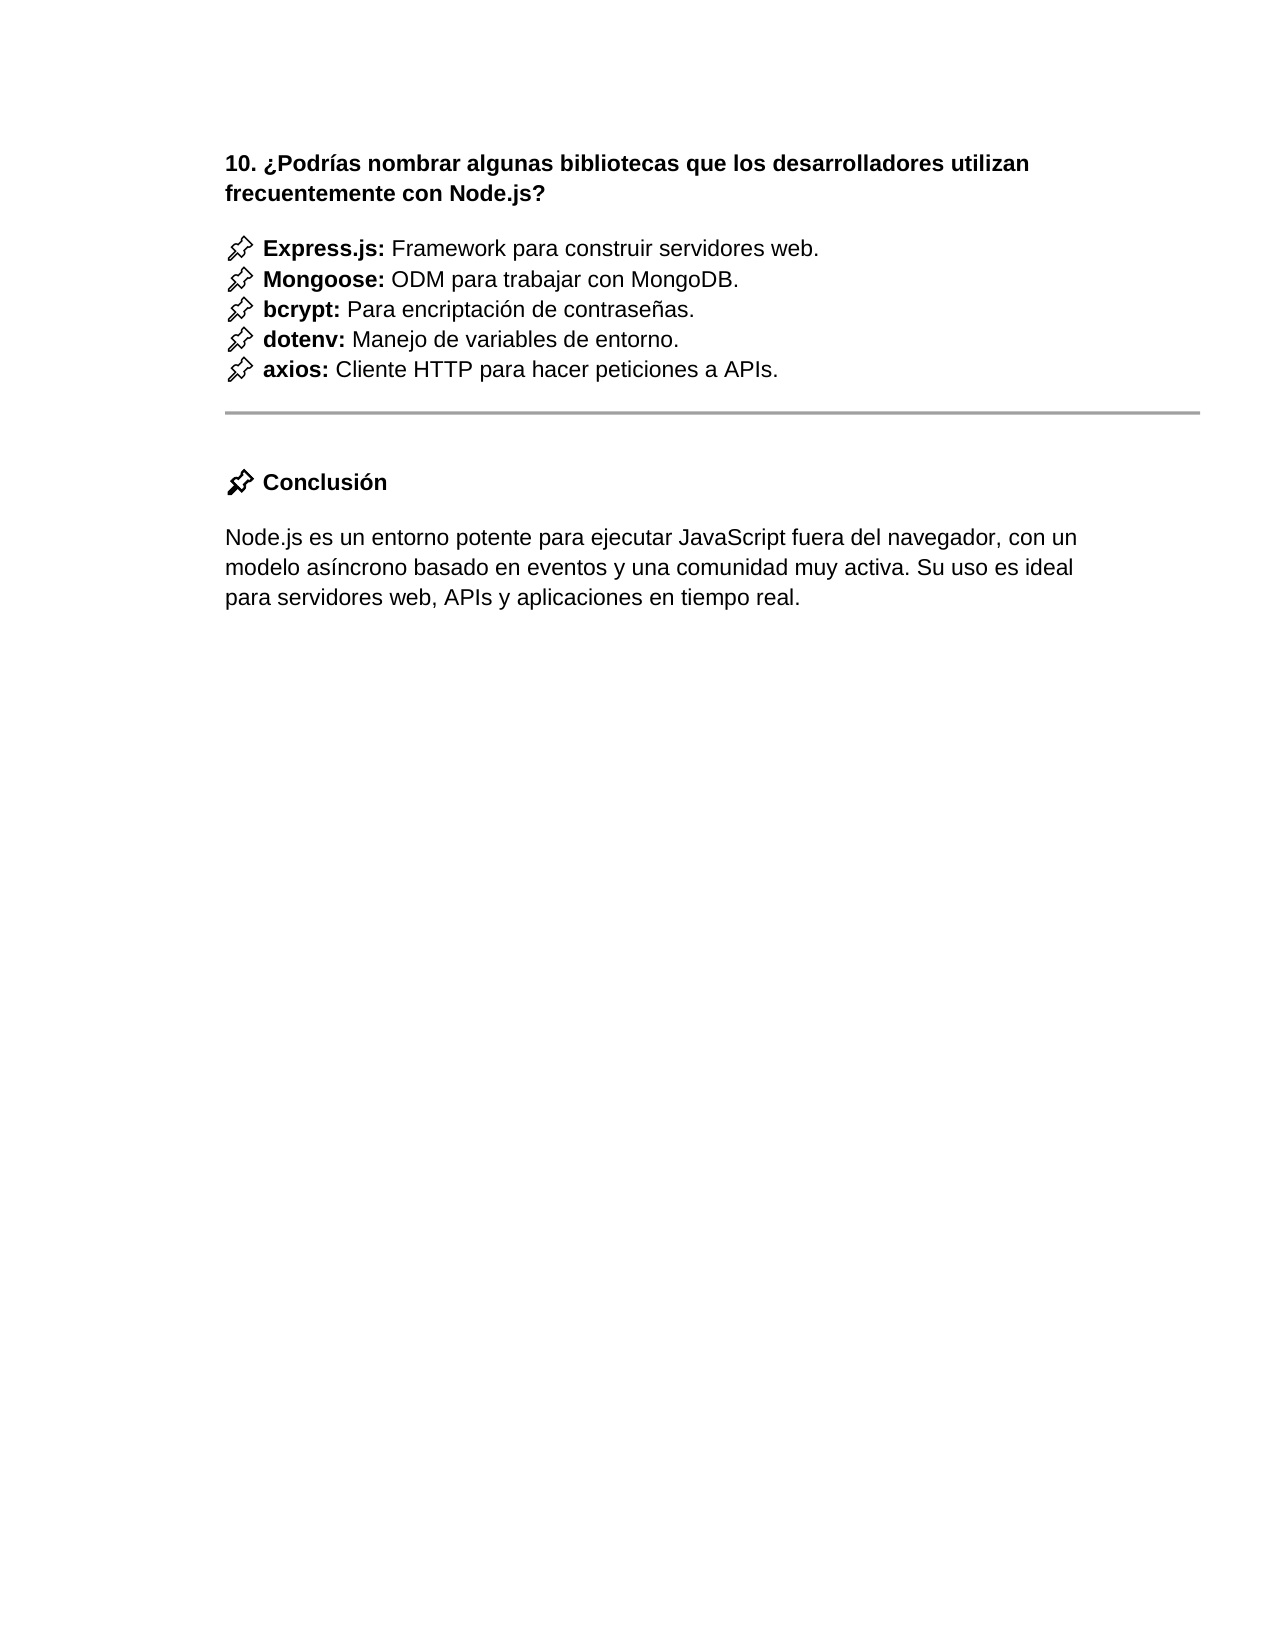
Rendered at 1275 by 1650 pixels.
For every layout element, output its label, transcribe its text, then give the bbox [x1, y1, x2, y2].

text Node.js es un entorno potente para ejecutar JavaScript fuera del navegador, con un modelo asíncrono basado en eventos y una comunidad muy activa. Su uso es ideal para servidores web, APIs y aplicaciones en tiempo real. [225, 524, 1125, 611]
text 📌 Conclusión [233, 468, 1125, 495]
text 10. ¿Podrías nombrar algunas bibliotecas que los desarrolladores utilizan frecuentemente con Node.js? [225, 150, 1125, 207]
text 📌 Express.js: Framework para construir servidores web. 📌 Mongoose: ODM para trabajar con MongoDB. 📌 bcrypt: Para encriptación de contraseñas. 📌 dotenv: Manejo de variables de entorno. 📌 axios: Cliente HTTP para hacer peticiones a APIs. [225, 235, 1125, 383]
